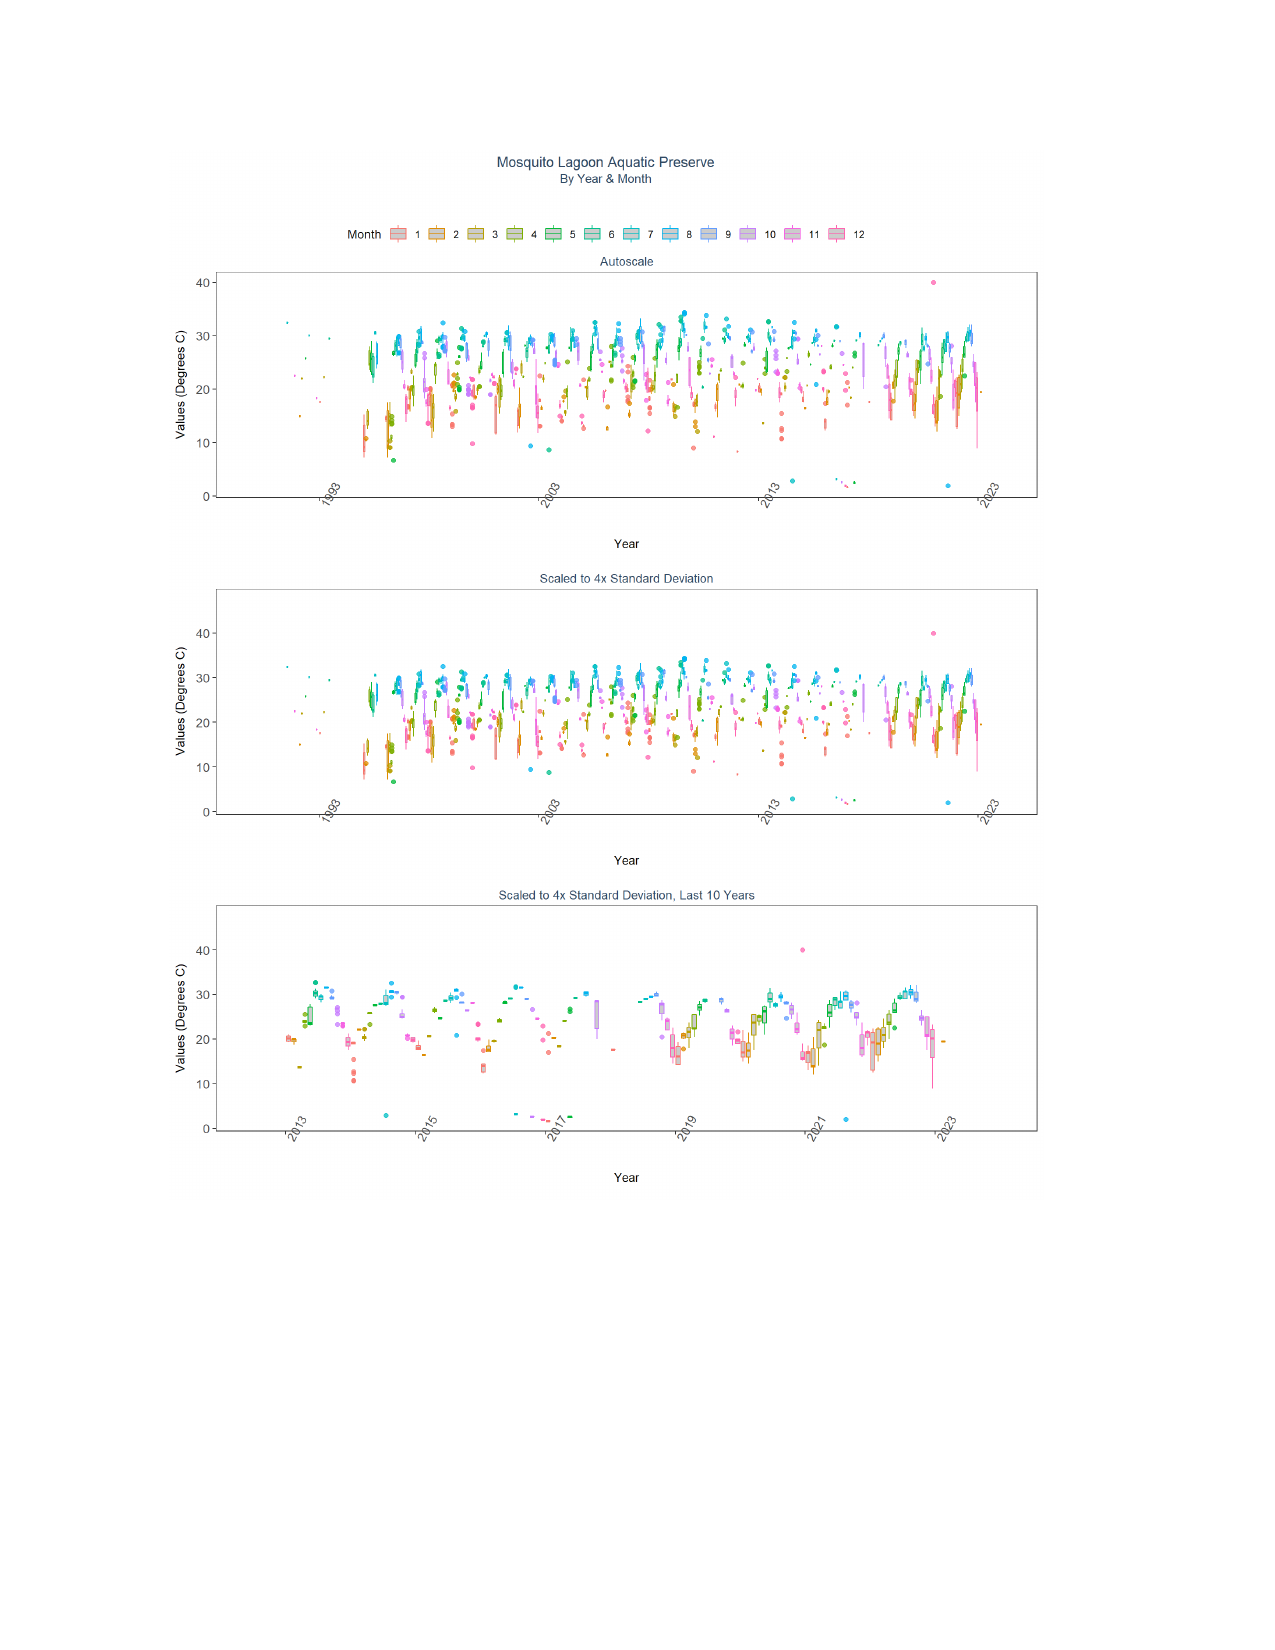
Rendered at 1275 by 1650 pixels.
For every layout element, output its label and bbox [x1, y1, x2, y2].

picture [168, 150, 1044, 1200]
